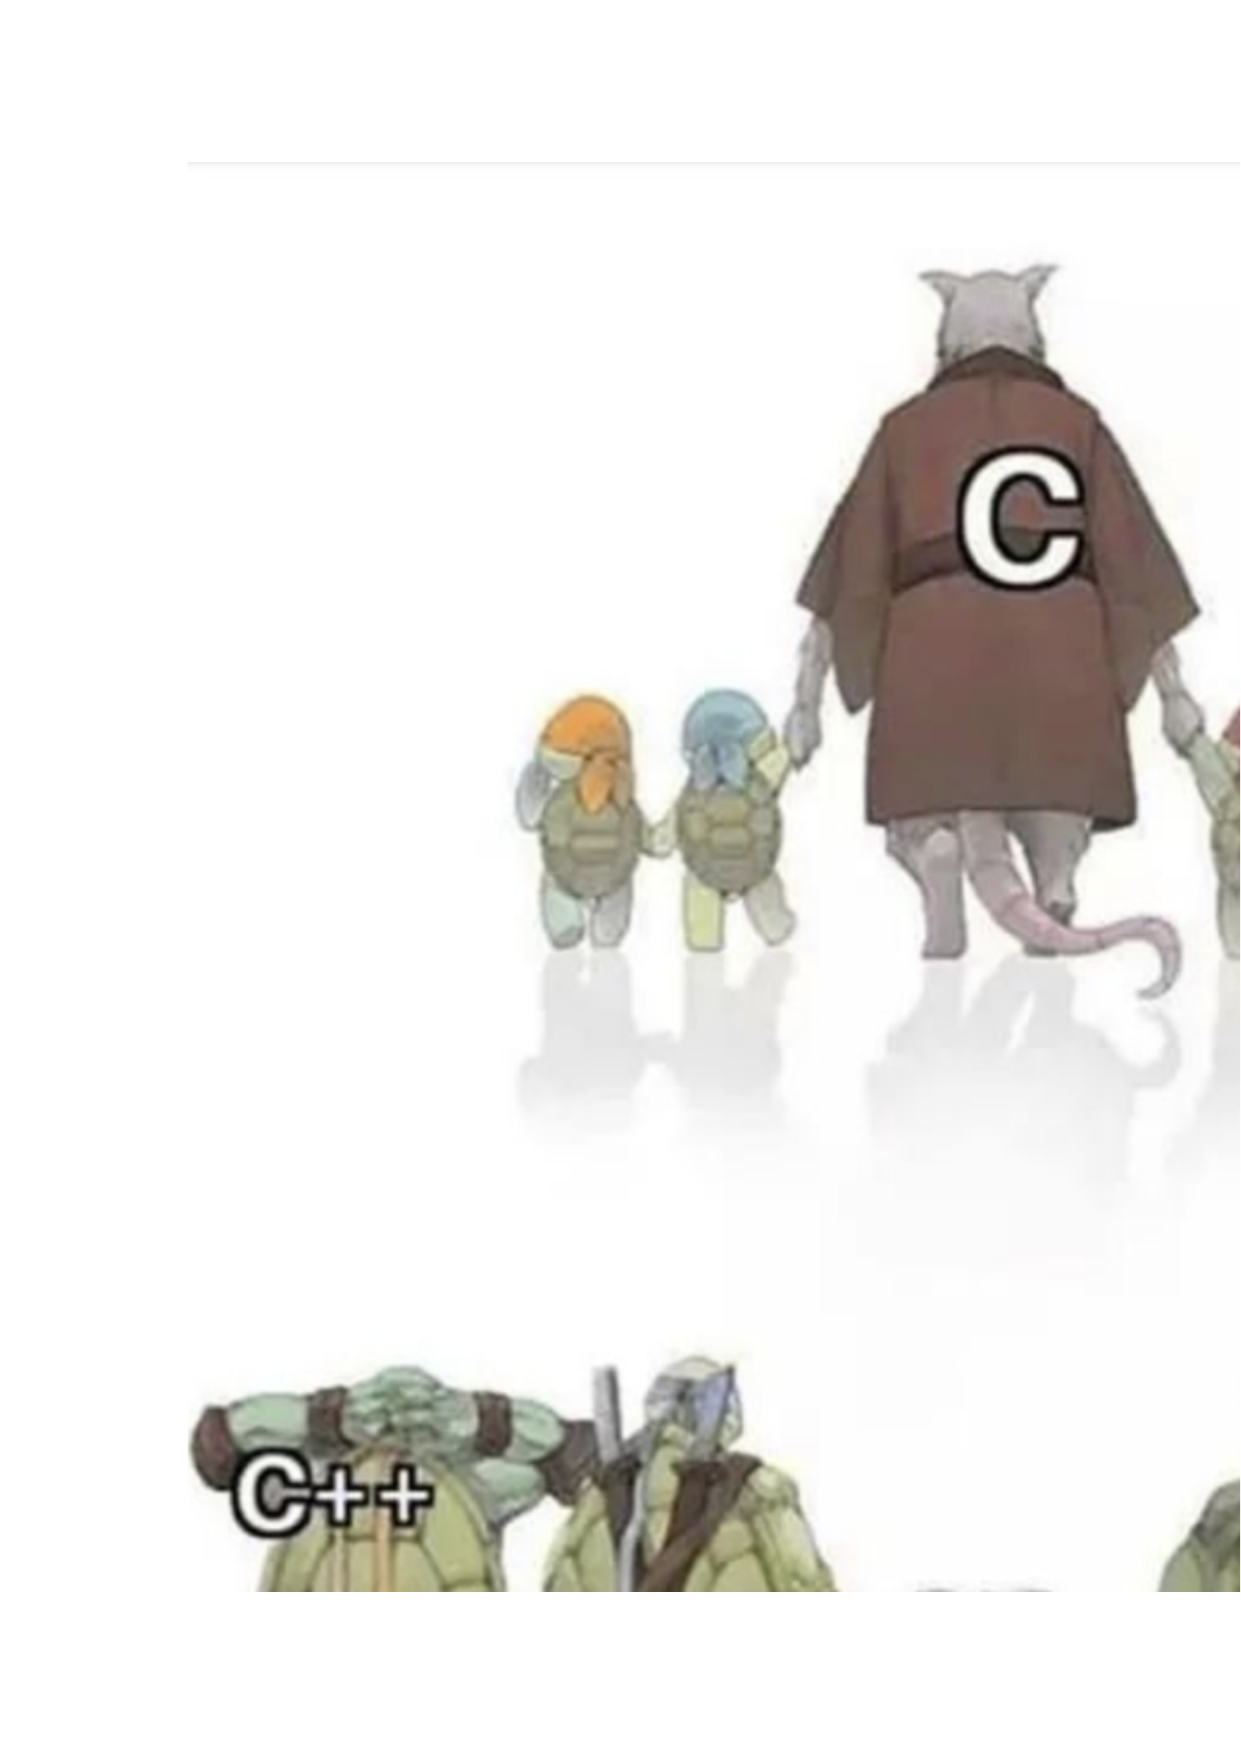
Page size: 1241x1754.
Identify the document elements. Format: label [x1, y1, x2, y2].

picture [187, 162, 1241, 1592]
